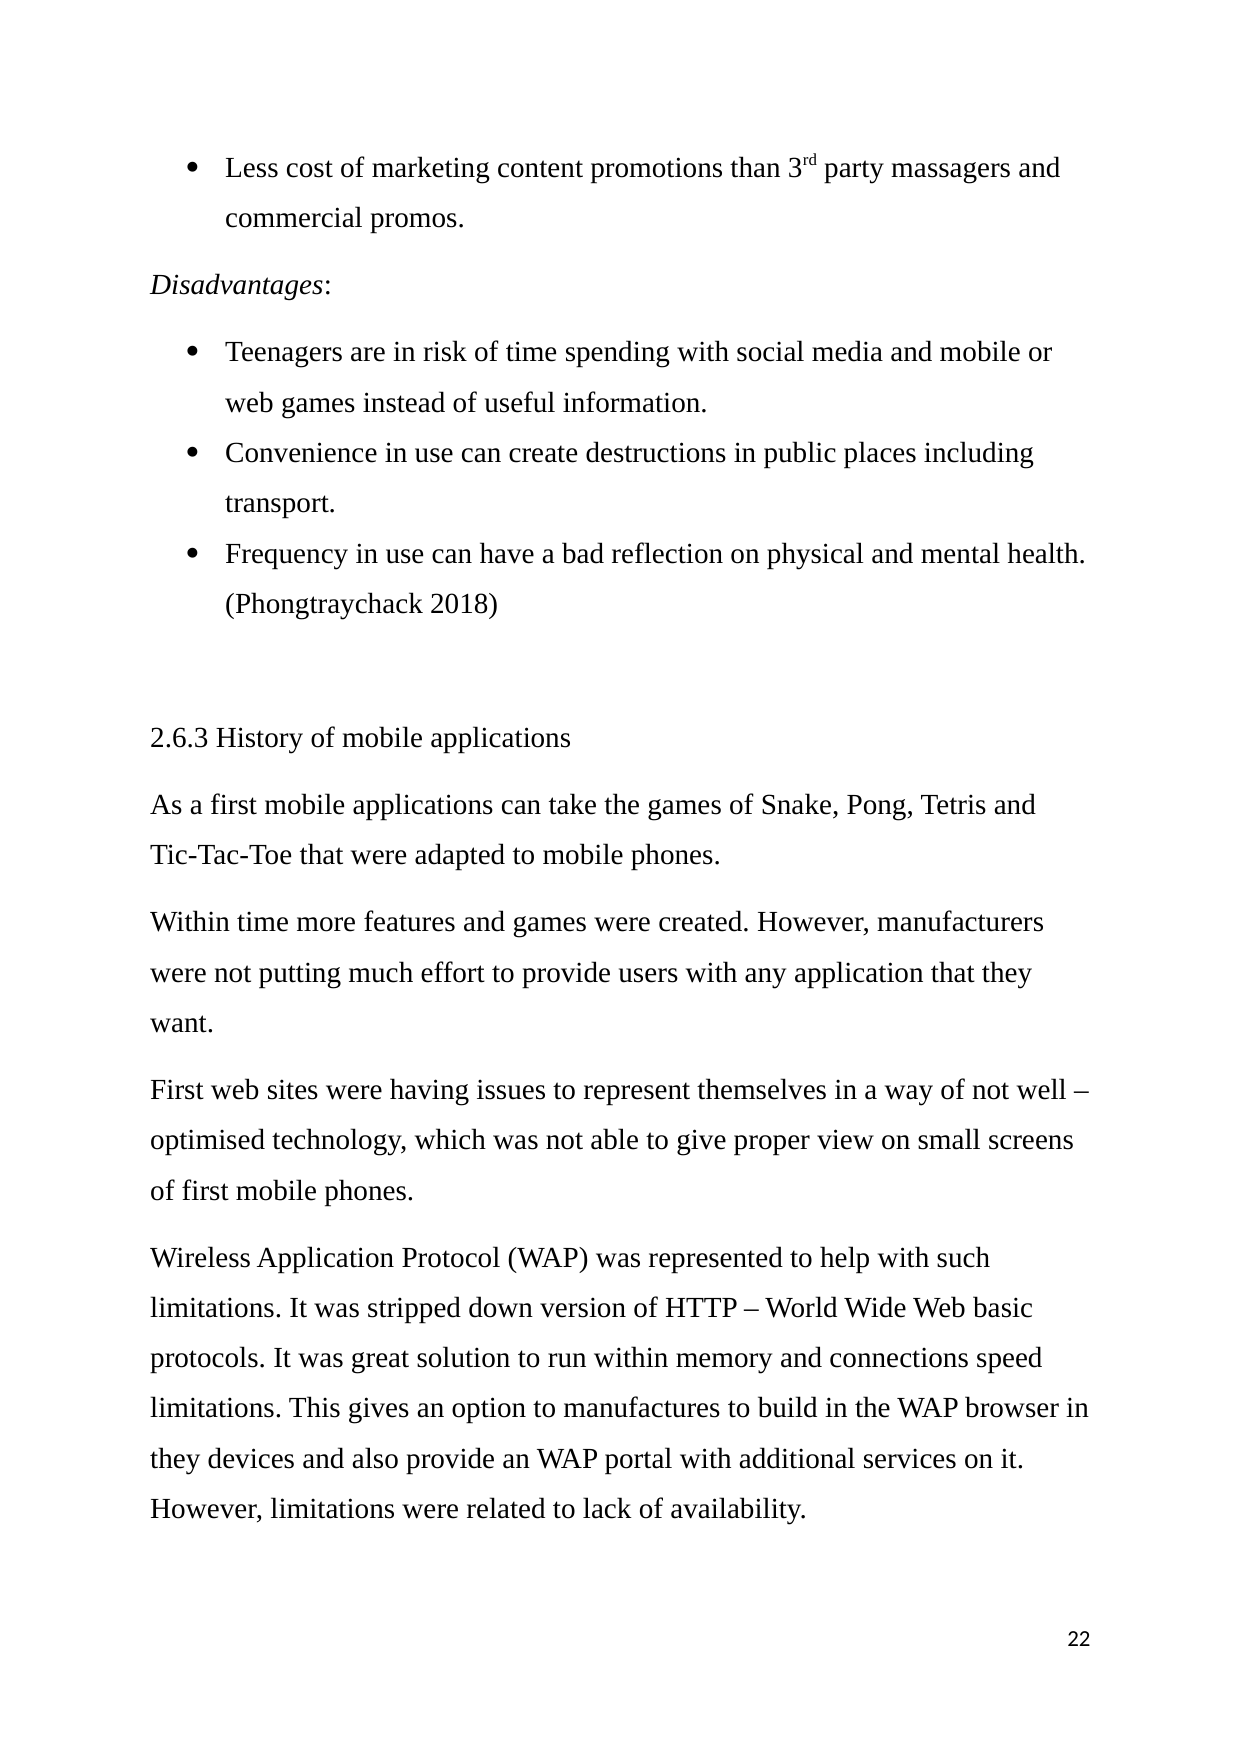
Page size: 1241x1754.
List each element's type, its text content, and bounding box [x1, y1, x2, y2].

list Teenagers are in risk of time spending with social media and mobile or web games instead of useful information. [187, 334, 1090, 418]
text Wireless Application Protocol (WAP) was represented to help with such limitations. It was stripped down version of HTTP – World Wide Web basic protocols. It was great solution to run within memory and connections speed limitations. This gives an option to manufactures to build in the WAP browser in they devices and also provide an WAP portal with additional services on it. However, limitations were related to lack of availability. [150, 1240, 1090, 1525]
text As a first mobile applications can take the games of Snake, Pong, Tetris and Tic-Tac-Toe that were adapted to mobile phones. [150, 787, 1090, 871]
text 2.6.3 History of mobile applications [150, 720, 1090, 754]
text First web sites were having issues to represent themselves in a way of not well – optimised technology, which was not able to give proper view on small screens of first mobile phones. [150, 1072, 1090, 1206]
list Frequency in use can have a bad reflection on physical and mental health. (Phongtraychack 2018) [187, 536, 1090, 620]
text Within time more features and games were created. However, manufacturers were not putting much effort to provide users with any application that they want. [150, 904, 1090, 1039]
list Convenience in use can create destructions in public places including transport. [187, 435, 1090, 519]
text Disadvantages: [150, 267, 1090, 301]
list Less cost of marketing content promotions than 3rd party massagers and commercial promos. [187, 150, 1090, 234]
